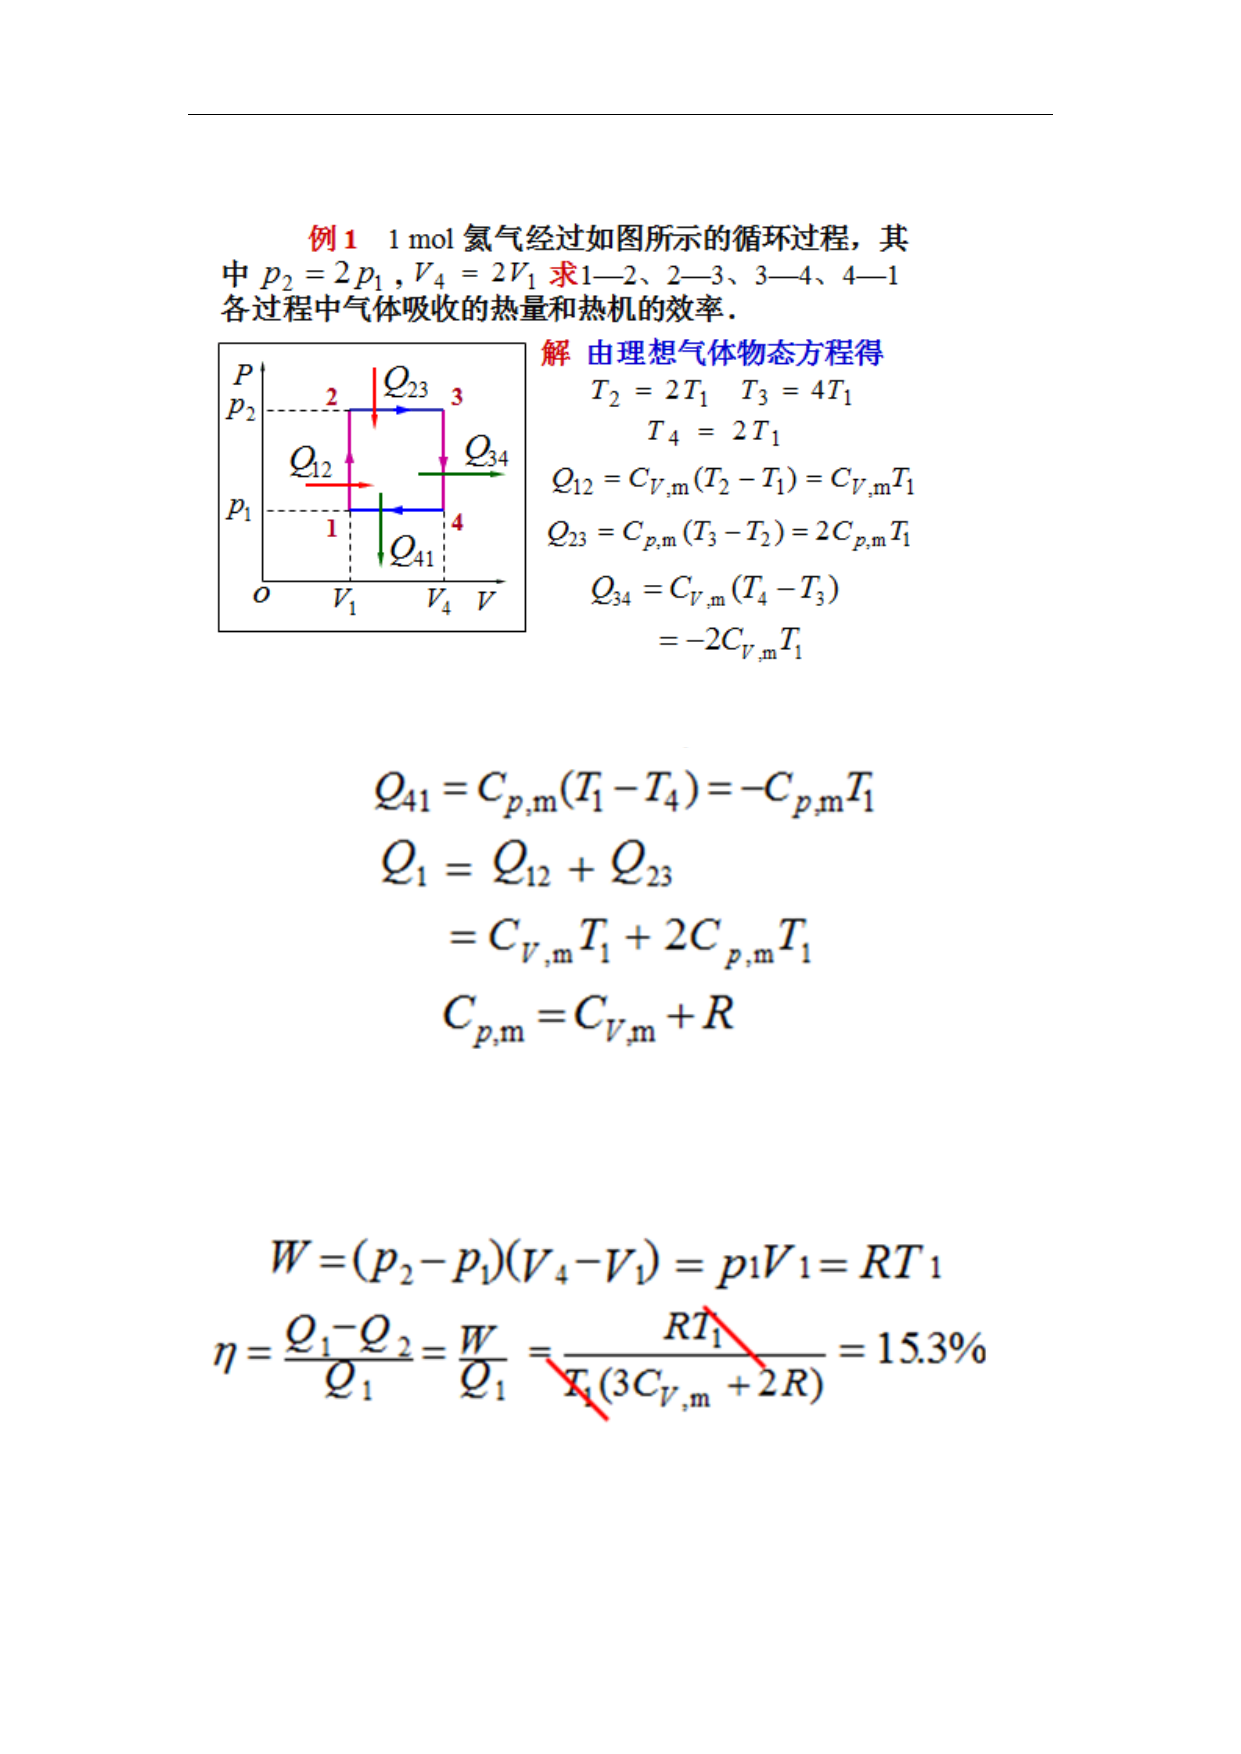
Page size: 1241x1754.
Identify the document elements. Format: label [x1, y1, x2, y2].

picture [324, 747, 916, 1071]
picture [187, 1215, 1036, 1431]
picture [187, 162, 938, 725]
